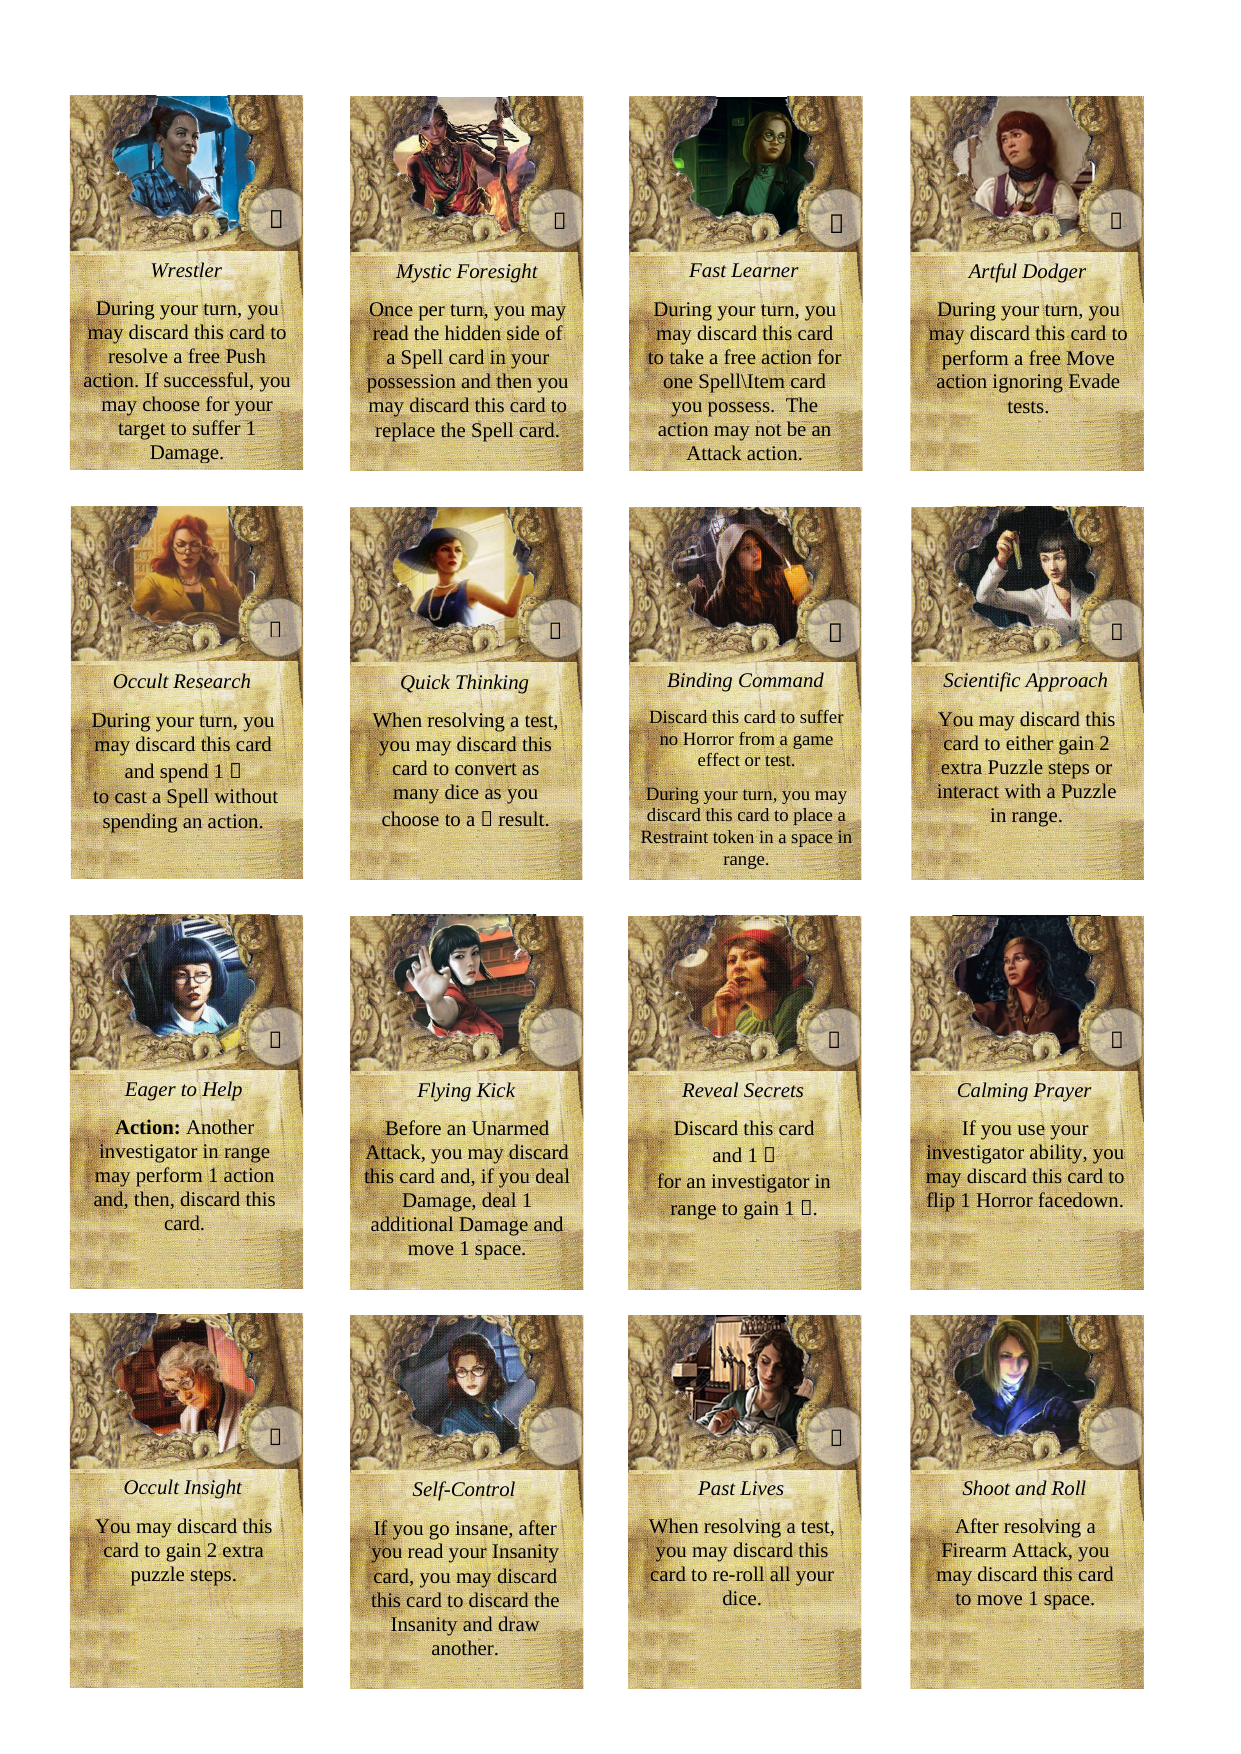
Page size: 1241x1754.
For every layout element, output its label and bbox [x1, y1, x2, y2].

picture [911, 507, 1144, 880]
picture [629, 507, 862, 880]
picture [350, 914, 584, 1290]
picture [217, 95, 225, 100]
picture [350, 96, 584, 471]
picture [69, 1313, 304, 1688]
picture [350, 1315, 584, 1689]
picture [910, 915, 1144, 1290]
picture [628, 1315, 862, 1689]
picture [910, 1315, 1144, 1689]
picture [629, 96, 863, 471]
picture [910, 96, 1144, 471]
picture [69, 95, 304, 470]
picture [70, 506, 304, 879]
picture [350, 507, 583, 880]
picture [69, 915, 304, 1289]
picture [628, 916, 862, 1290]
